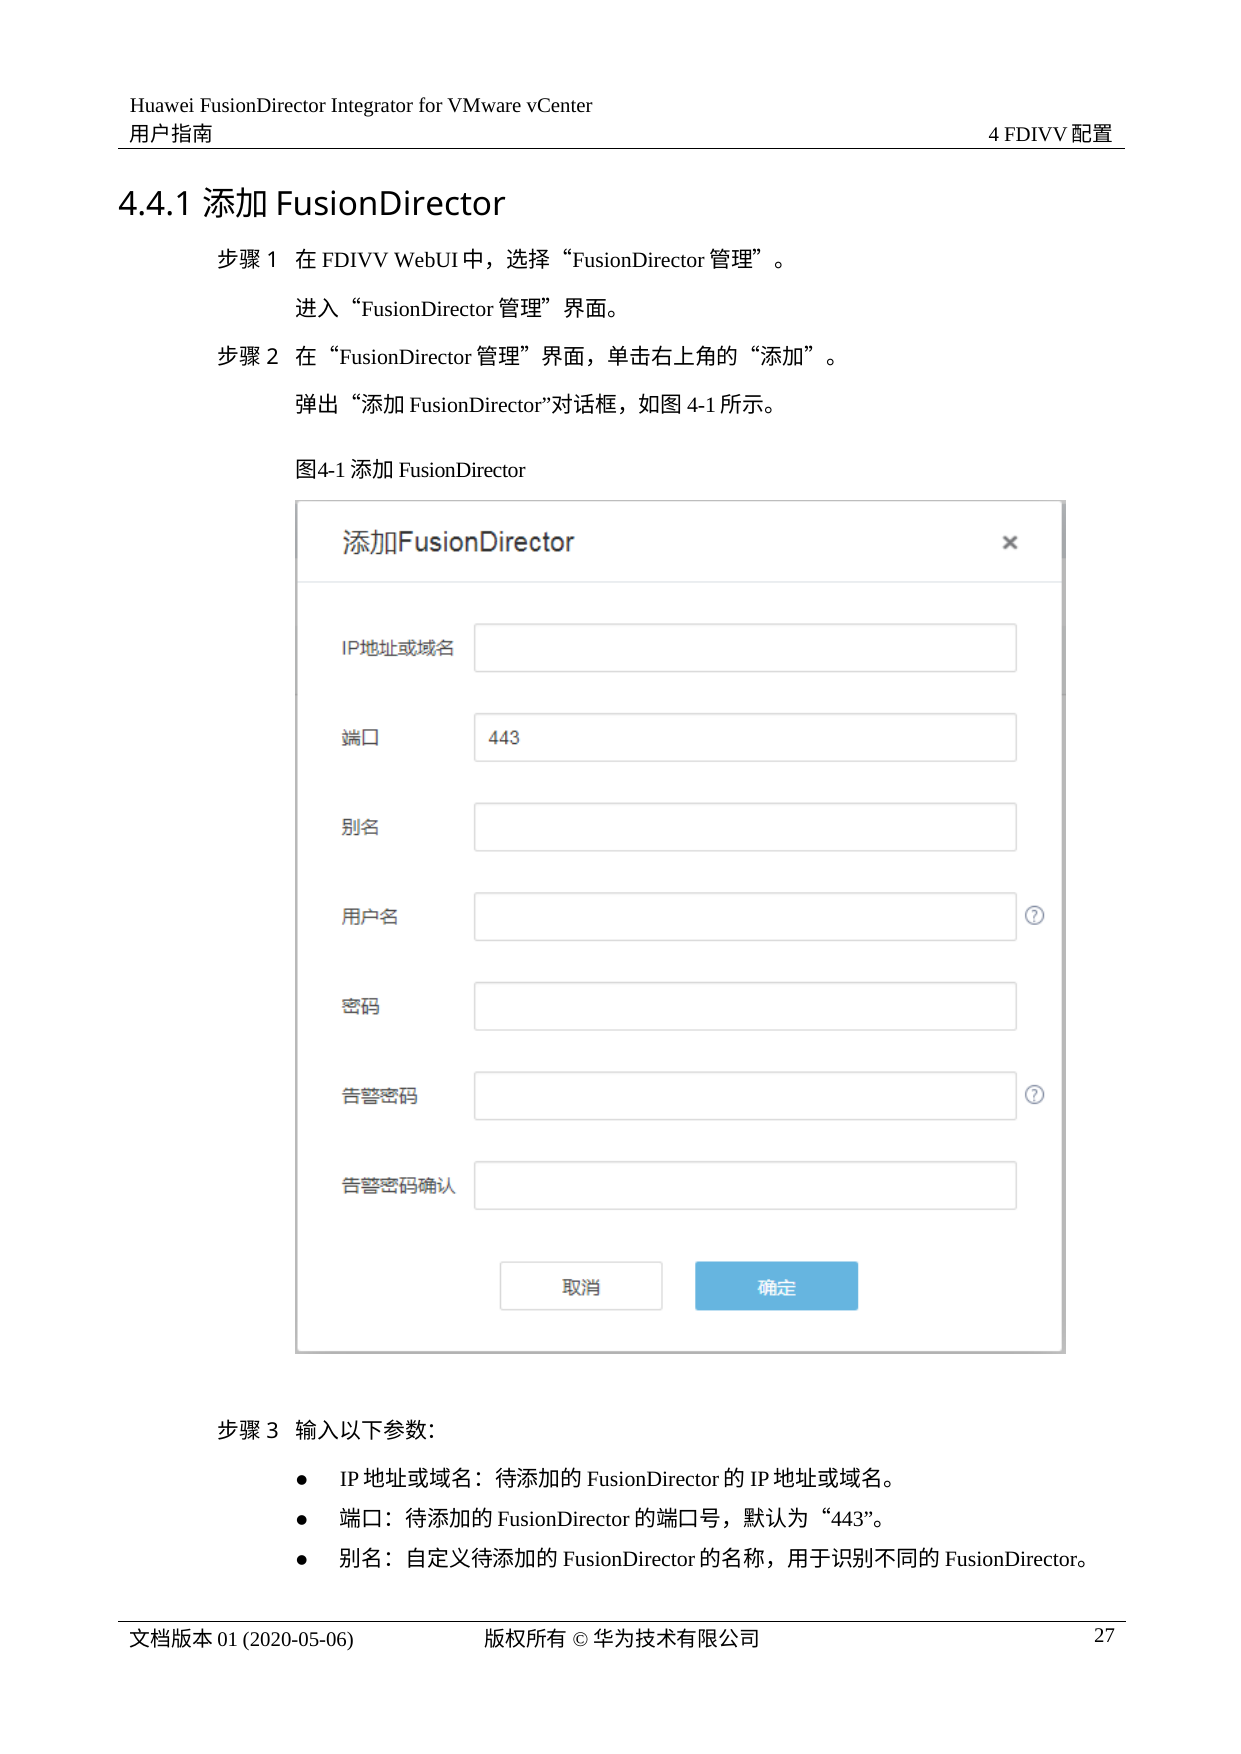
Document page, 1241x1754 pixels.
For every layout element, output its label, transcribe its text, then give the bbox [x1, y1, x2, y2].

list 端口：待添加的FusionDirector的端口号，默认为“443”。 [295, 1501, 1122, 1533]
text 在“FusionDirector管理”界面，单击右上角的“添加”。 [279, 339, 1122, 371]
picture [295, 500, 1066, 1354]
text 进入“FusionDirector管理”界面。 [295, 291, 1122, 322]
text 弹出“添加FusionDirector”对话框，如图4-21所示。 [295, 387, 1122, 419]
list 在FDIVV WebUI中，选择“FusionDirector管理”。 [279, 242, 1122, 274]
text 输入以下参数： [279, 1413, 1122, 1444]
subtitle 添加FusionDirector [118, 177, 1122, 226]
text 添加FusionDirector [295, 452, 1122, 484]
list IP地址或域名：待添加的FusionDirector的IP地址或域名。 [295, 1461, 1122, 1493]
list 别名：自定义待添加的FusionDirector的名称，用于识别不同的FusionDirector。 [295, 1541, 1122, 1573]
